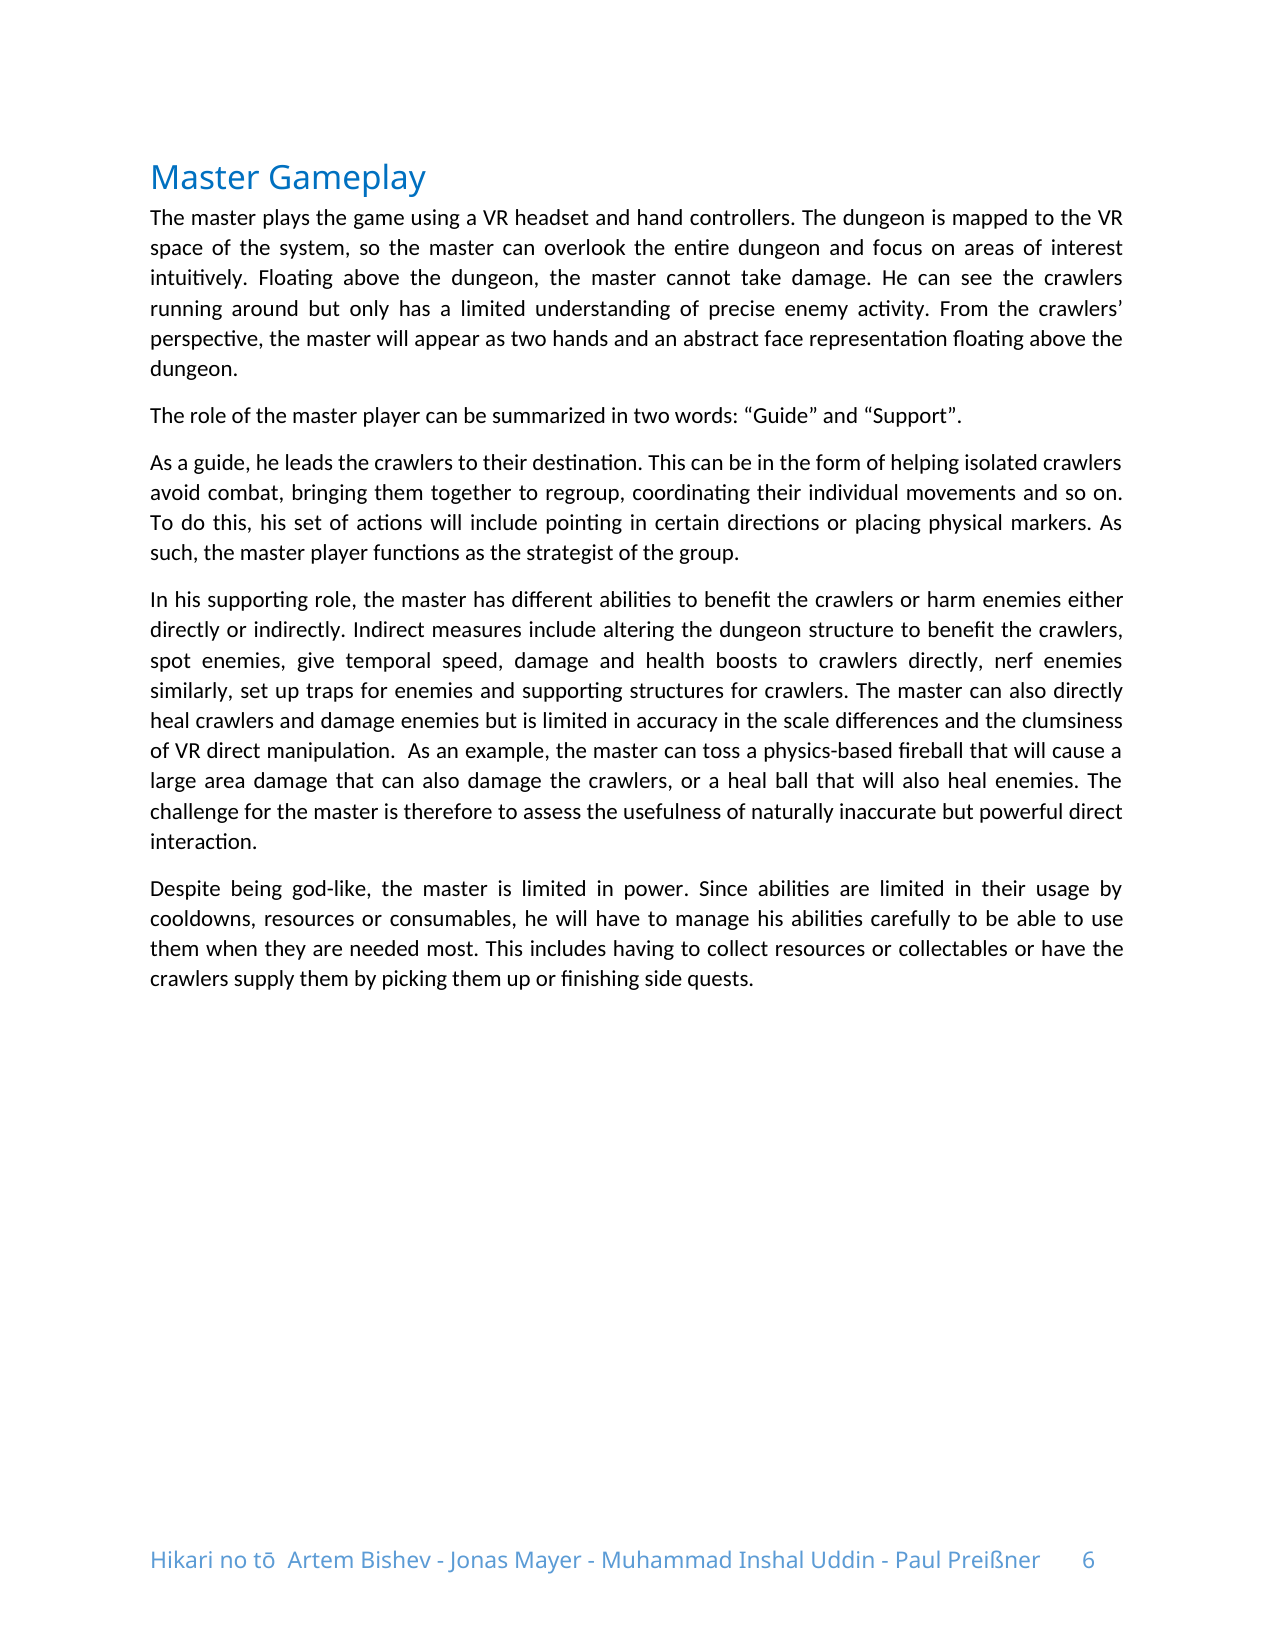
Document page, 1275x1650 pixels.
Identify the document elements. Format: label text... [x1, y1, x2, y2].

text In his supporting role, the master has different abilities to benefit the crawlers or harm enemies either directly or indirectly. Indirect measures include altering the dungeon structure to benefit the crawlers, spot enemies, give temporal speed, damage and health boosts to crawlers directly, nerf enemies similarly, set up traps for enemies and supporting structures for crawlers. The master can also directly heal crawlers and damage enemies but is limited in accuracy in the scale differences and the clumsiness of VR direct manipulation. As an example, the master can toss a physics-based fireball that will cause a large area damage that can also damage the crawlers, or a heal ball that will also heal enemies. The challenge for the master is therefore to assess the usefulness of naturally inaccurate but powerful direct interaction. [150, 585, 1125, 855]
text The role of the master player can be summarized in two words: “Guide” and “Support”. [150, 401, 1125, 429]
text The master plays the game using a VR headset and hand controllers. The dungeon is mapped to the VR space of the system, so the master can overlook the entire dungeon and focus on areas of interest intuitively. Floating above the dungeon, the master cannot take damage. He can see the crawlers running around but only has a limited understanding of precise enemy activity. From the crawlers’ perspective, the master will appear as two hands and an abstract face representation floating above the dungeon. [150, 203, 1125, 382]
text As a guide, he leads the crawlers to their destination. This can be in the form of helping isolated crawlers avoid combat, bringing them together to regroup, coordinating their individual movements and so on. To do this, his set of actions will include pointing in certain directions or placing physical markers. As such, the master player functions as the strategist of the group. [150, 448, 1125, 567]
text Despite being god-like, the master is limited in power. Since abilities are limited in their usage by cooldowns, resources or consumables, he will have to manage his abilities carefully to be able to use them when they are needed most. This includes having to collect resources or collectables or have the crawlers supply them by picking them up or finishing side quests. [150, 874, 1125, 993]
subtitle Master Gameplay [150, 154, 1125, 199]
